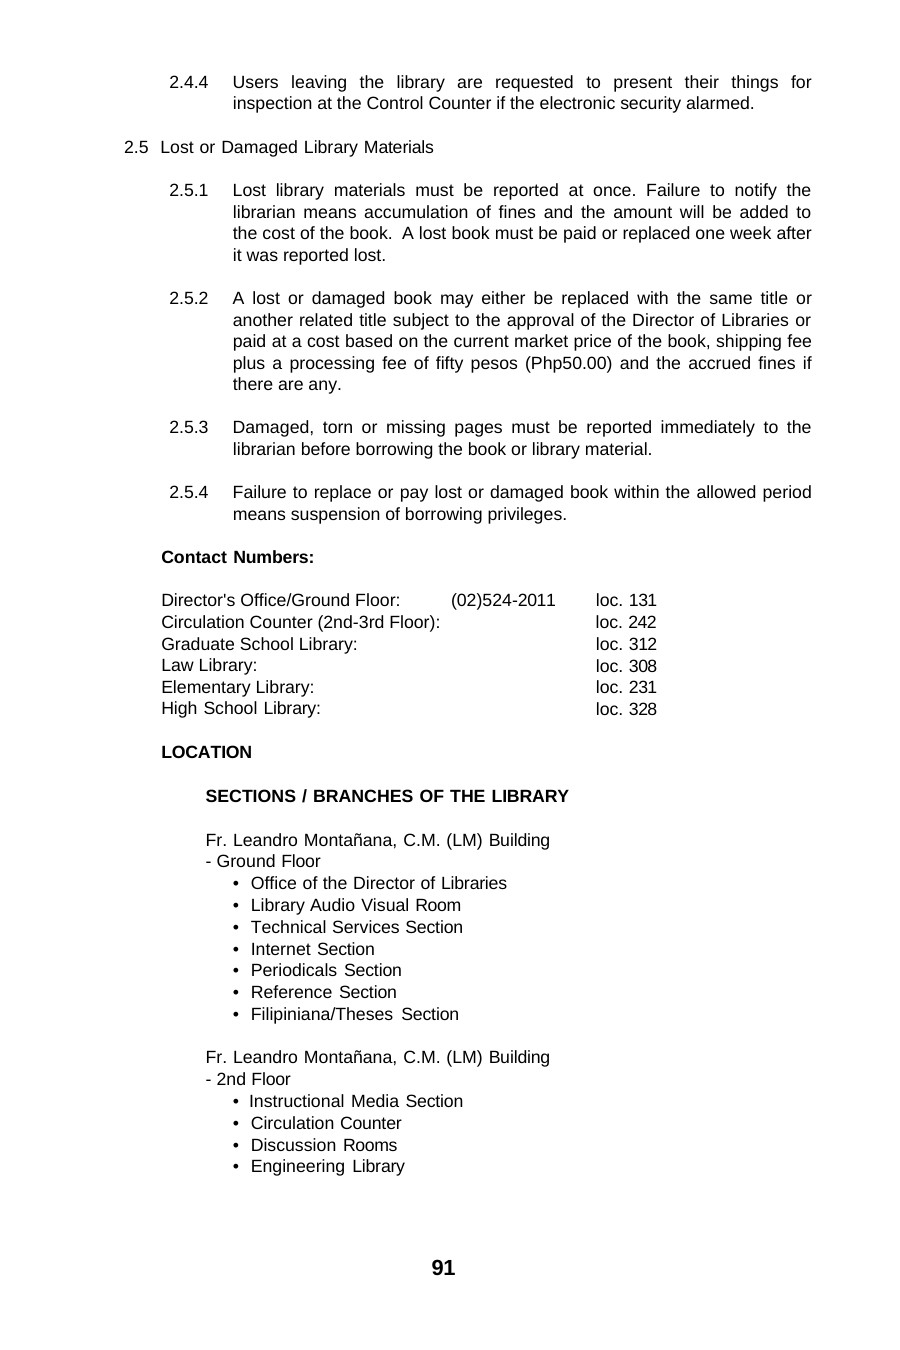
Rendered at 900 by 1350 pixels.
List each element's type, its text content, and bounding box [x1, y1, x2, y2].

list Damaged, torn or missing pages must be reported immediately to the librarian before borrowing the book or library material. [169, 417, 812, 459]
list 2nd Floor [205, 1069, 846, 1089]
list Discussion Rooms [233, 1134, 846, 1155]
list Failure to replace or pay lost or damaged book within the allowed period means suspension of borrowing privileges. [169, 482, 812, 524]
list Reference Section [233, 982, 846, 1002]
list Filipiniana/Theses Section [233, 1004, 846, 1024]
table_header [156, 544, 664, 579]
list Lost library materials must be reported at once. Failure to notify the librarian means accumulation of fines and the amount will be added to the cost of the book. A lost book must be paid or replaced one week after it was reported lost. [169, 180, 812, 265]
text Fr. Leandro Montañana, C.M. (LM) Building [205, 829, 846, 850]
list Ground Floor [205, 851, 846, 872]
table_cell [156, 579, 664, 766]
list Technical Services Section [233, 916, 846, 937]
text SECTIONS / BRANCHES OF THE LIBRARY [205, 786, 846, 806]
list Internet Section [233, 938, 846, 959]
list Circulation Counter [233, 1113, 846, 1133]
list A lost or damaged book may either be replaced with the same title or another related title subject to the approval of the Director of Libraries or paid at a cost based on the current market price of the book, shipping fee plus a processing fee of fifty pesos (Php50.00) and the accrued fines if there are any. [169, 288, 812, 394]
list Lost or Damaged Library Materials [124, 136, 846, 157]
list Users leaving the library are requested to present their things for inspection at the Control Counter if the electronic security alarmed. [169, 72, 812, 113]
list Instructional Media Section [233, 1091, 846, 1111]
list Engineering Library [233, 1156, 846, 1177]
list Library Audio Visual Room [233, 895, 846, 915]
list Periodicals Section [233, 960, 846, 981]
list Office of the Director of Libraries [233, 873, 846, 893]
text Fr. Leandro Montañana, C.M. (LM) Building [205, 1047, 846, 1068]
